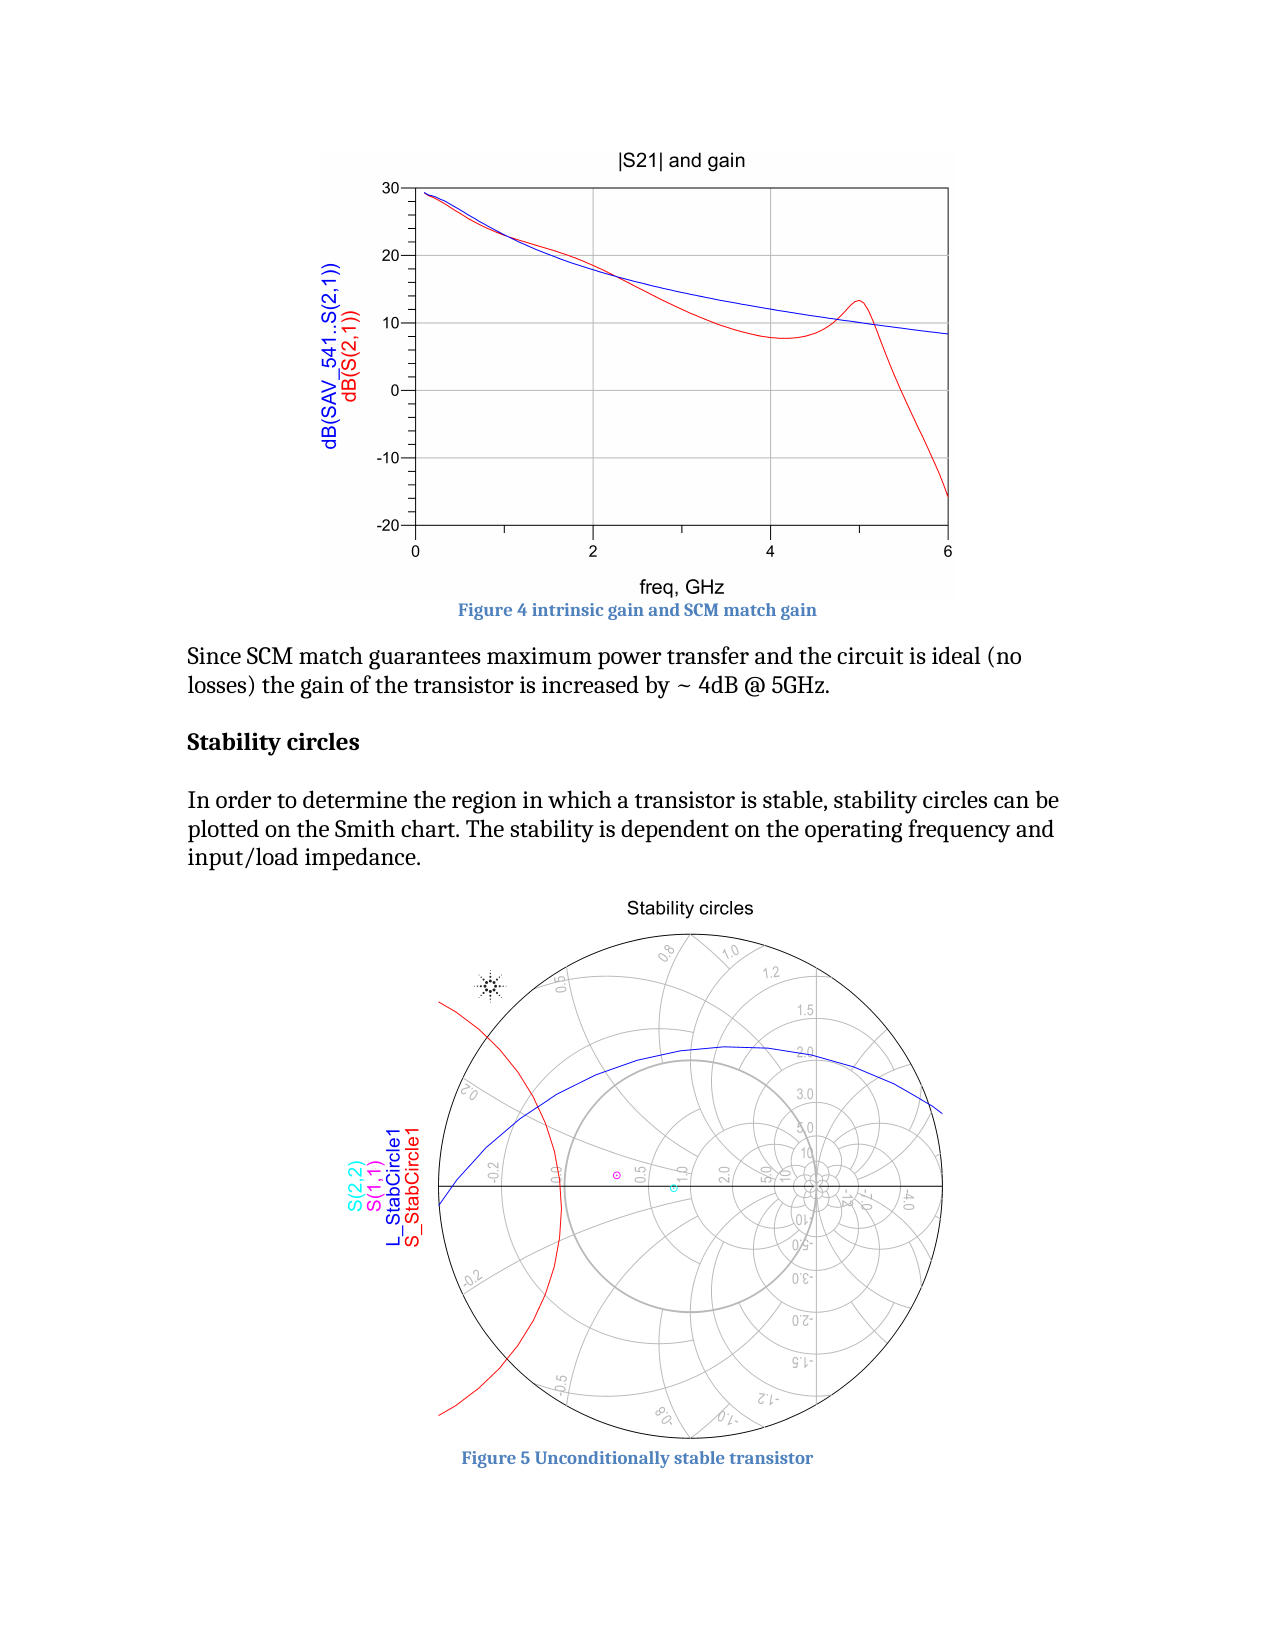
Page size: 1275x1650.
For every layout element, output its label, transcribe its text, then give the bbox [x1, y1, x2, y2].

picture [346, 900, 947, 1448]
text In order to determine the region in which a transistor is stable, stability circles can be plotted on the Smith chart. The stability is dependent on the operating frequency and input/load impedance. [187, 786, 1087, 872]
text Stability circles [187, 728, 1087, 757]
picture [318, 150, 957, 600]
text Since SCM match guarantees maximum power transfer and the circuit is ideal (no losses) the gain of the transistor is increased by ~ 4dB @ 5GHz. [187, 642, 1087, 699]
